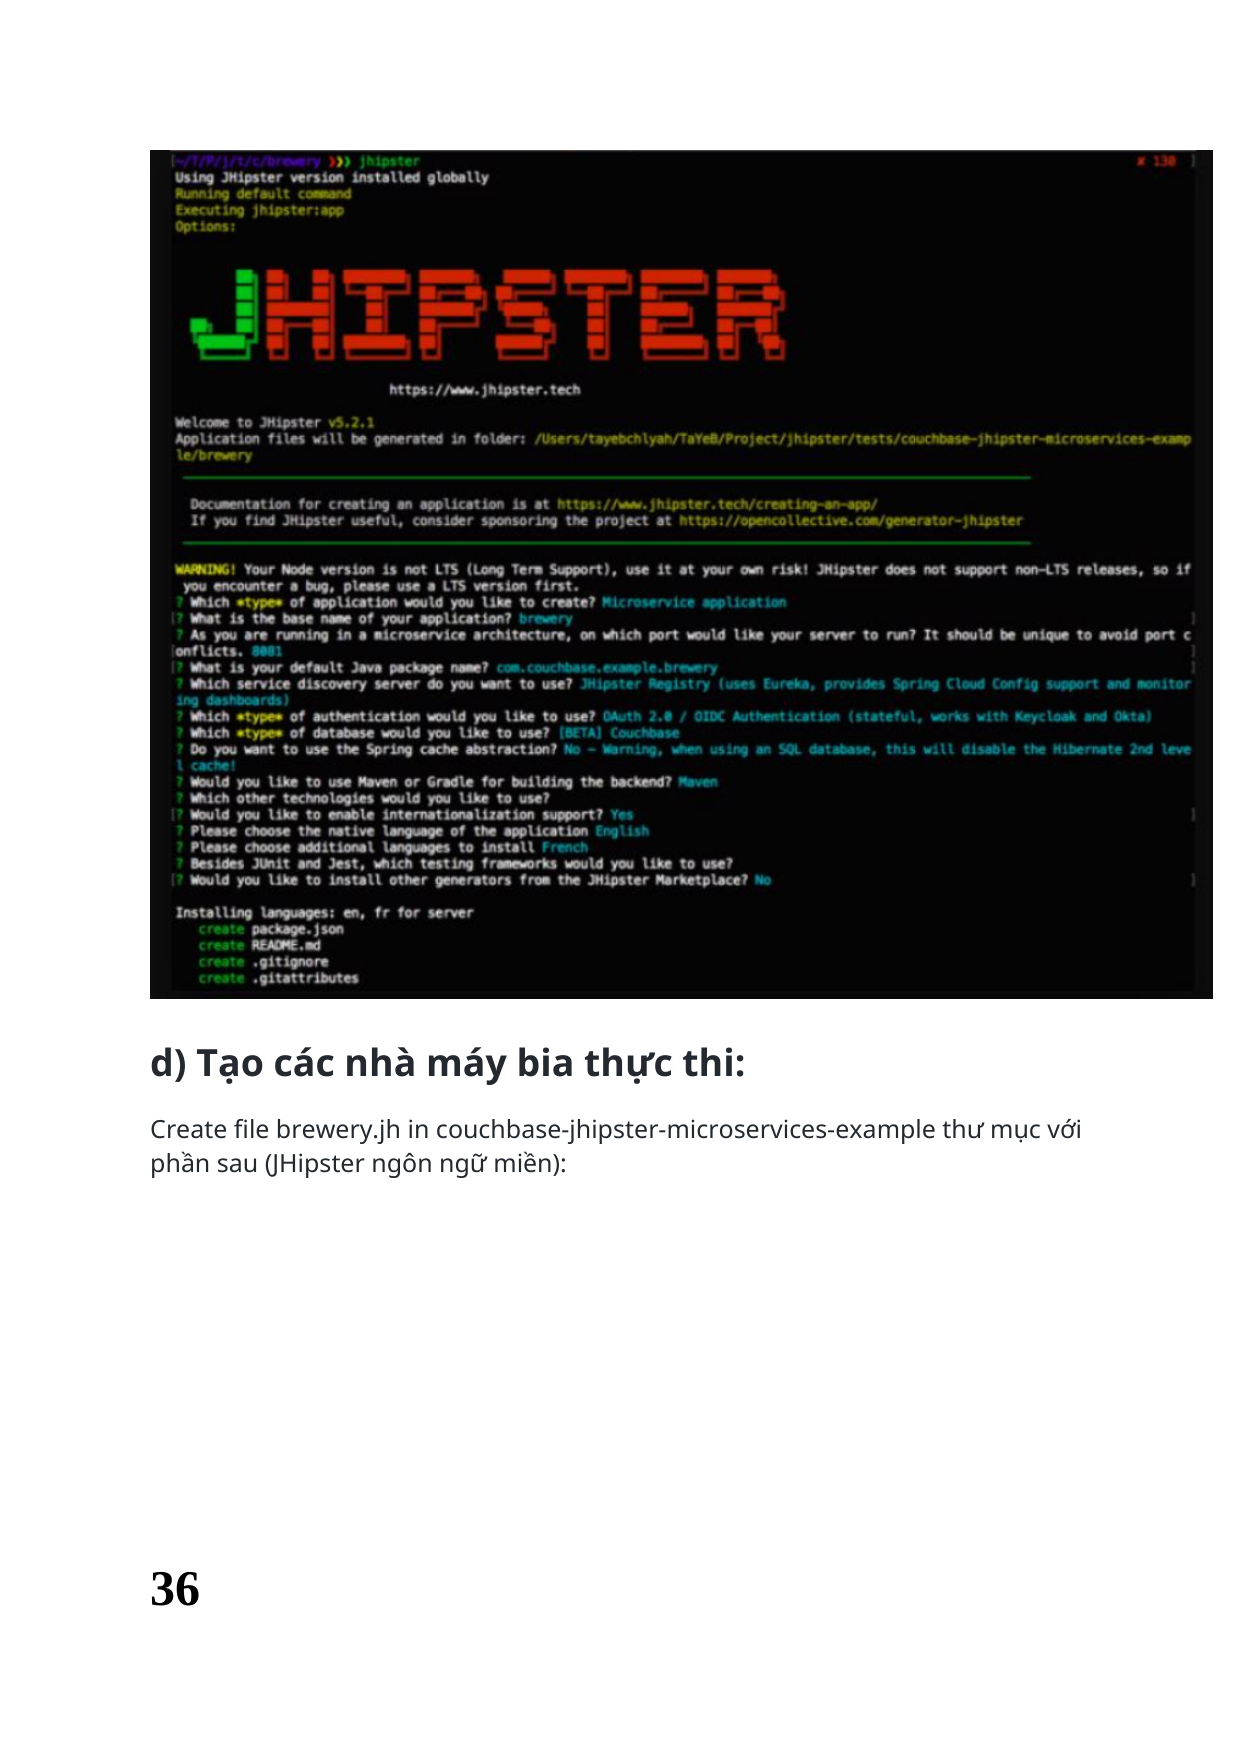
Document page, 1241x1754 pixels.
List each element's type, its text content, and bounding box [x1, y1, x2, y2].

text Create file brewery.jh in couchbase-jhipster-microservices-example thư mục với phần sau (JHipster ngôn ngữ miền): [150, 1112, 1090, 1180]
subtitle d) Tạo các nhà máy bia thực thi: [150, 1036, 1090, 1087]
picture [150, 150, 1213, 999]
